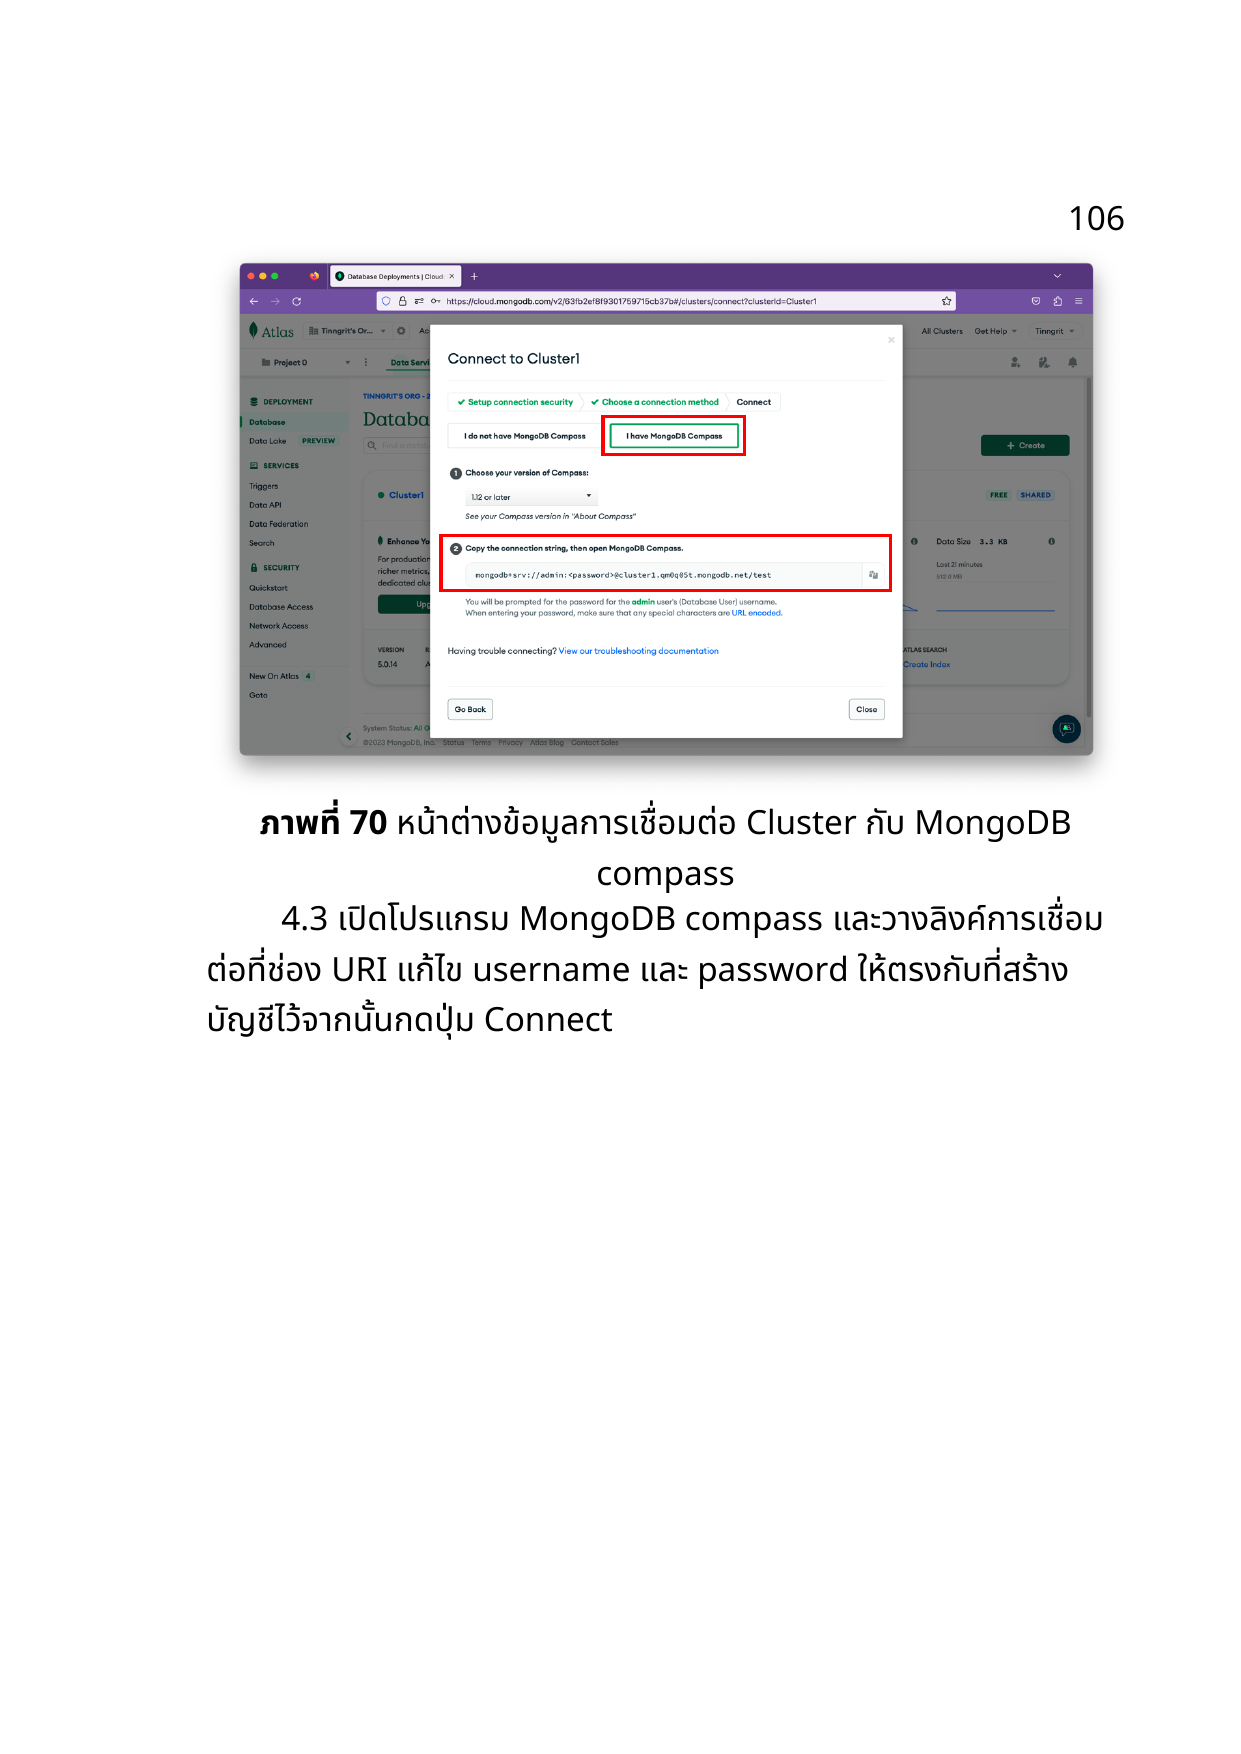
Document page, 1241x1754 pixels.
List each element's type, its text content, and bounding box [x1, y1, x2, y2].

text 4.3 เปิดโปรแกรม MongoDB compass และวางลิงค์การเชื่อมต่อที่ช่อง URI แก้ไข username และ password ให้ตรงกับที่สร้างบัญชีไว้จากนั้นกดปุ่ม Connect [206, 895, 1125, 1047]
picture [206, 240, 1125, 799]
